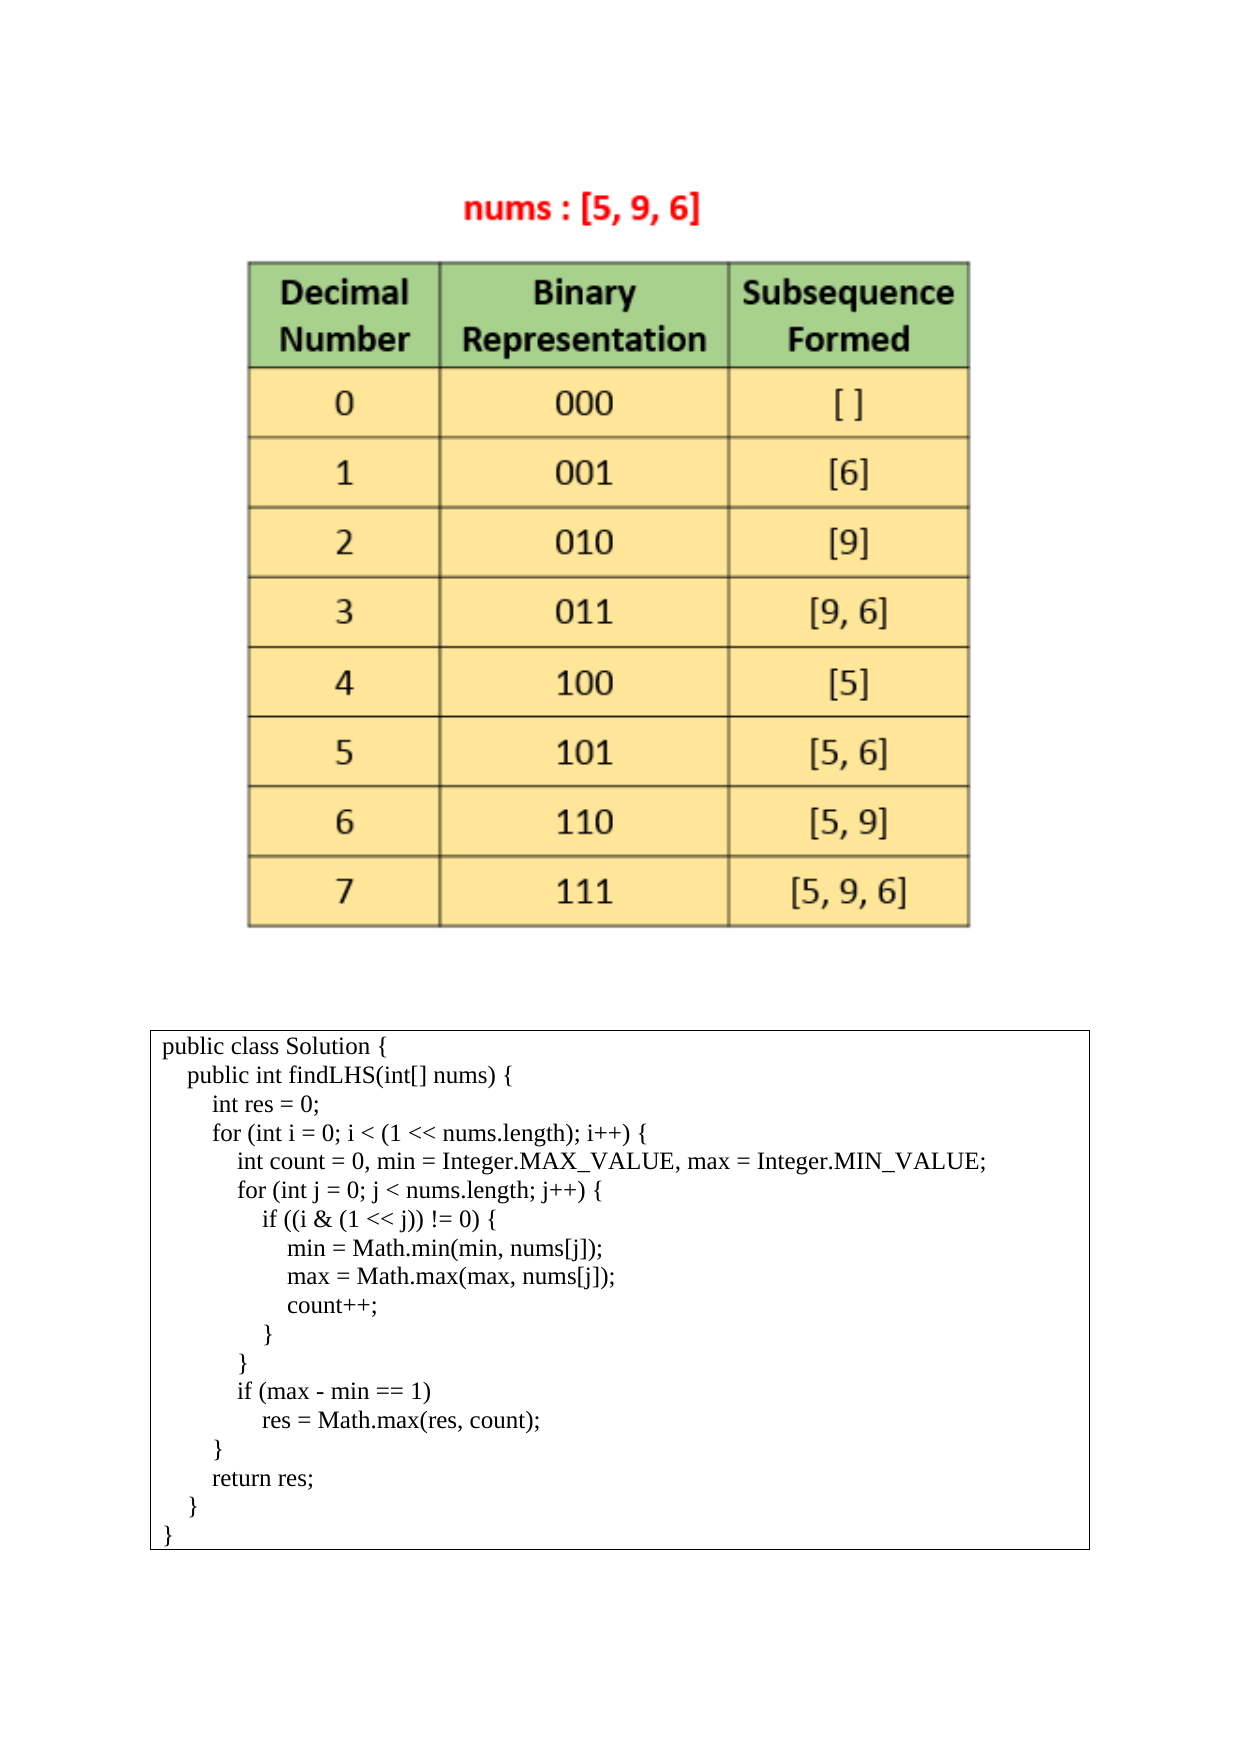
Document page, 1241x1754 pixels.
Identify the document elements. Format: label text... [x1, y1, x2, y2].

picture [150, 150, 1091, 977]
table_header public class Solution { public int findLHS(int[] nums) { int res = 0; for (int i = 0; i < (1 << nums.length); i++) { int count = 0, min = Integer.MAX_VALUE, max = Integer.MIN_VALUE; for (int j = 0; j < nums.length; j++) { if ((i & (1 << j)) != 0) { min = Math.min(min, nums[j]); max = Math.max(max, nums[j]); count++; } } if (max - min == 1) res = Math.max(res, count); } return res; } } [151, 1031, 1089, 1549]
